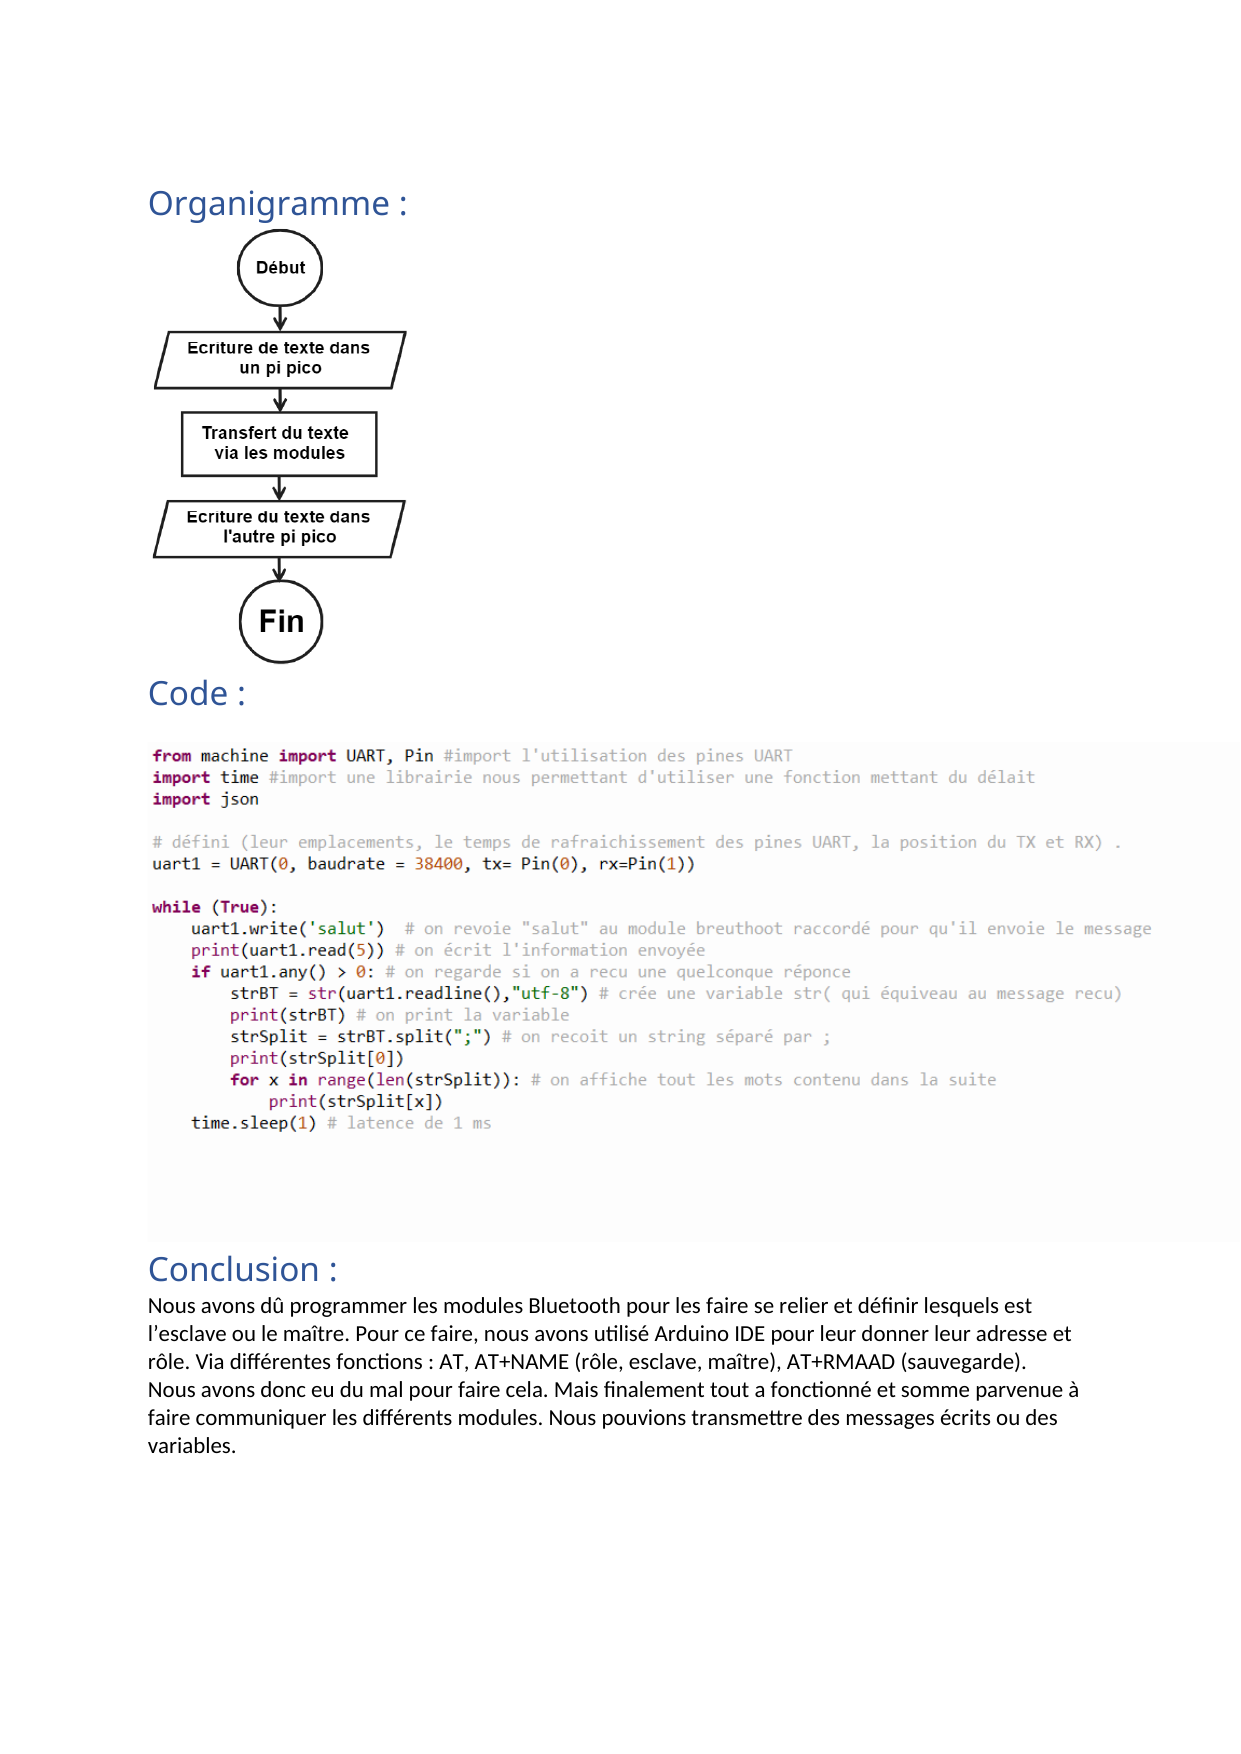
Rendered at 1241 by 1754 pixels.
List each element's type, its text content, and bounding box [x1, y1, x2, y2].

picture [147, 742, 1241, 1242]
text Nous avons donc eu du mal pour faire cela. Mais finalement tout a fonctionné et somme parvenue à faire communiquer les différents modules. Nous pouvions transmettre des messages écrits ou des variables. [148, 1375, 1093, 1459]
subtitle Organigramme : [148, 180, 1093, 225]
subtitle Conclusion : [148, 1246, 1093, 1291]
picture [147, 225, 412, 666]
text Nous avons dû programmer les modules Bluetooth pour les faire se relier et définir lesquels est l’esclave ou le maître. Pour ce faire, nous avons utilisé Arduino IDE pour leur donner leur adresse et rôle. Via différentes fonctions : AT, AT+NAME (rôle, esclave, maître), AT+RMAAD (sauvegarde). [148, 1291, 1093, 1375]
subtitle Code : [148, 669, 1093, 715]
